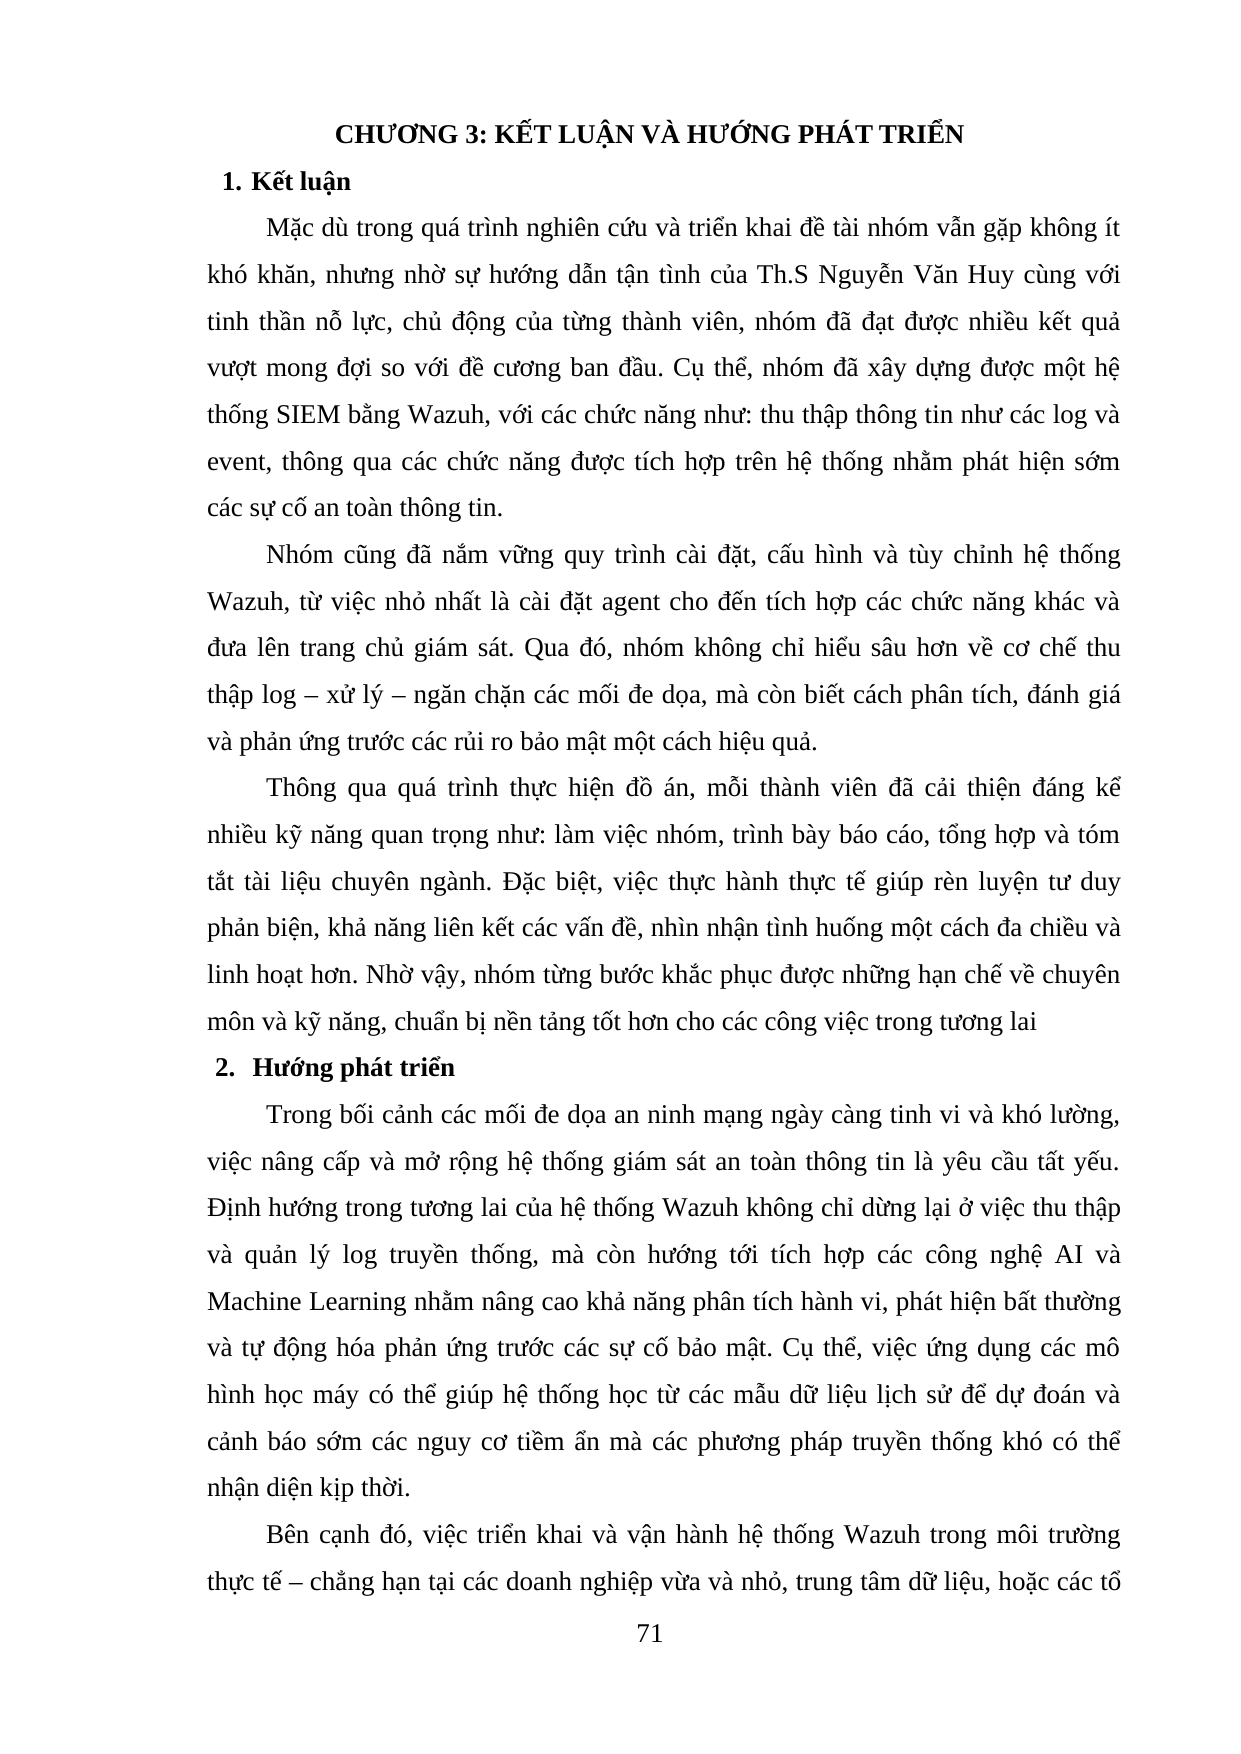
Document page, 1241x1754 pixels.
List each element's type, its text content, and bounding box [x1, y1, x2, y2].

subtitle CHƯƠNG 3: KẾT LUẬN VÀ HƯỚNG PHÁT TRIỂN [177, 118, 1122, 149]
subtitle Kết luận [222, 165, 1122, 196]
subtitle Hướng phát triển [215, 1051, 1122, 1083]
text Thông qua quá trình thực hiện đồ án, mỗi thành viên đã cải thiện đáng kể nhiều kỹ năng quan trọng như: làm việc nhóm, trình bày báo cáo, tổng hợp và tóm tắt tài liệu chuyên ngành. Đặc biệt, việc thực hành thực tế giúp rèn luyện tư duy phản biện, khả năng liên kết các vấn đề, nhìn nhận tình huống một cách đa chiều và linh hoạt hơn. Nhờ vậy, nhóm từng bước khắc phục được những hạn chế về chuyên môn và kỹ năng, chuẩn bị nền tảng tốt hơn cho các công việc trong tương lai [207, 771, 1122, 1036]
text Mặc dù trong quá trình nghiên cứu và triển khai đề tài nhóm vẫn gặp không ít khó khăn, nhưng nhờ sự hướng dẫn tận tình của Th.S Nguyễn Văn Huy cùng với tinh thần nỗ lực, chủ động của từng thành viên, nhóm đã đạt được nhiều kết quả vượt mong đợi so với đề cương ban đầu. Cụ thể, nhóm đã xây dựng được một hệ thống SIEM bằng Wazuh, với các chức năng như: thu thập thông tin như các log và event, thông qua các chức năng được tích hợp trên hệ thống nhằm phát hiện sớm các sự cố an toàn thông tin. [207, 211, 1122, 523]
text Trong bối cảnh các mối đe dọa an ninh mạng ngày càng tinh vi và khó lường, việc nâng cấp và mở rộng hệ thống giám sát an toàn thông tin là yêu cầu tất yếu. Định hướng trong tương lai của hệ thống Wazuh không chỉ dừng lại ở việc thu thập và quản lý log truyền thống, mà còn hướng tới tích hợp các công nghệ AI và Machine Learning nhằm nâng cao khả năng phân tích hành vi, phát hiện bất thường và tự động hóa phản ứng trước các sự cố bảo mật. Cụ thể, việc ứng dụng các mô hình học máy có thể giúp hệ thống học từ các mẫu dữ liệu lịch sử để dự đoán và cảnh báo sớm các nguy cơ tiềm ẩn mà các phương pháp truyền thống khó có thể nhận diện kịp thời. [207, 1098, 1122, 1503]
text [207, 1518, 1122, 1596]
text Nhóm cũng đã nắm vững quy trình cài đặt, cấu hình và tùy chỉnh hệ thống Wazuh, từ việc nhỏ nhất là cài đặt agent cho đến tích hợp các chức năng khác và đưa lên trang chủ giám sát. Qua đó, nhóm không chỉ hiểu sâu hơn về cơ chế thu thập log – xử lý – ngăn chặn các mối đe dọa, mà còn biết cách phân tích, đánh giá và phản ứng trước các rủi ro bảo mật một cách hiệu quả. [207, 538, 1122, 756]
